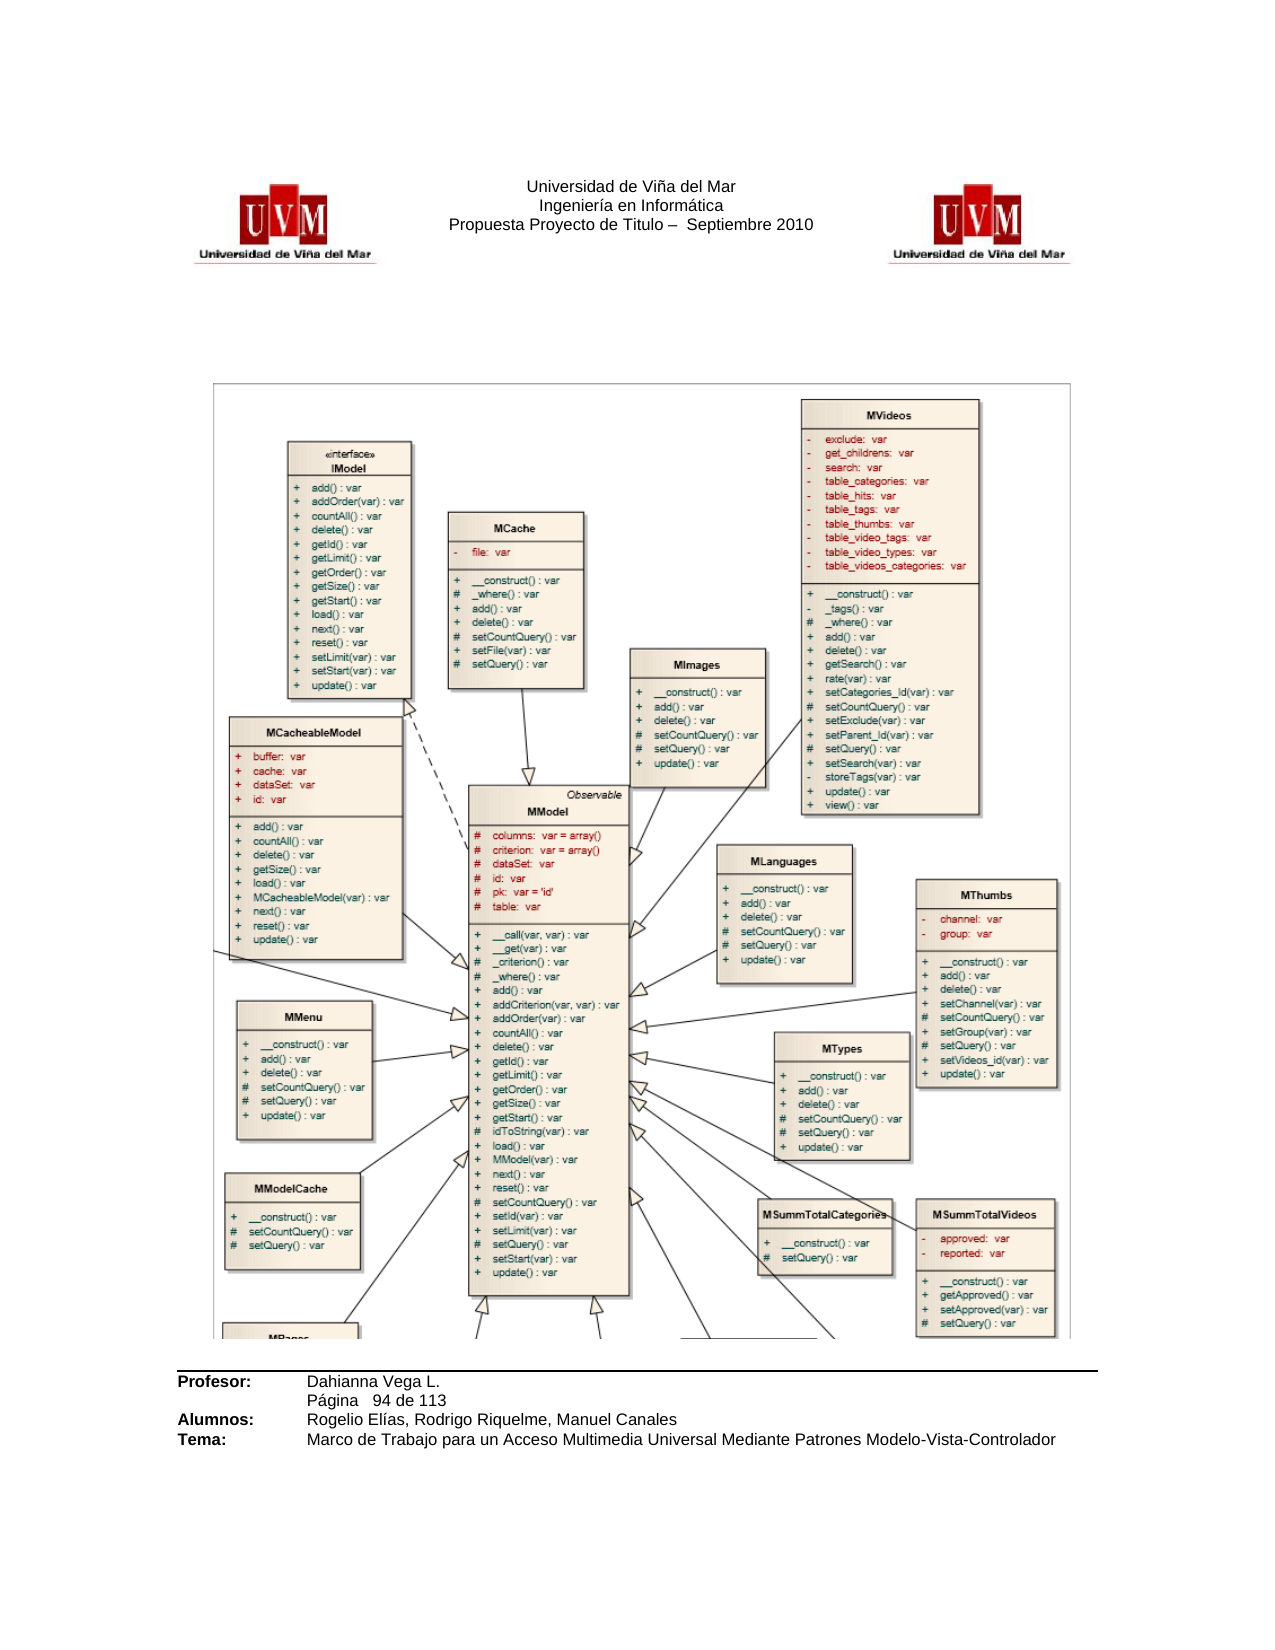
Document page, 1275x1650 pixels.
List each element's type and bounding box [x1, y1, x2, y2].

picture [177, 346, 1098, 1339]
picture [871, 176, 1084, 267]
picture [177, 176, 390, 267]
